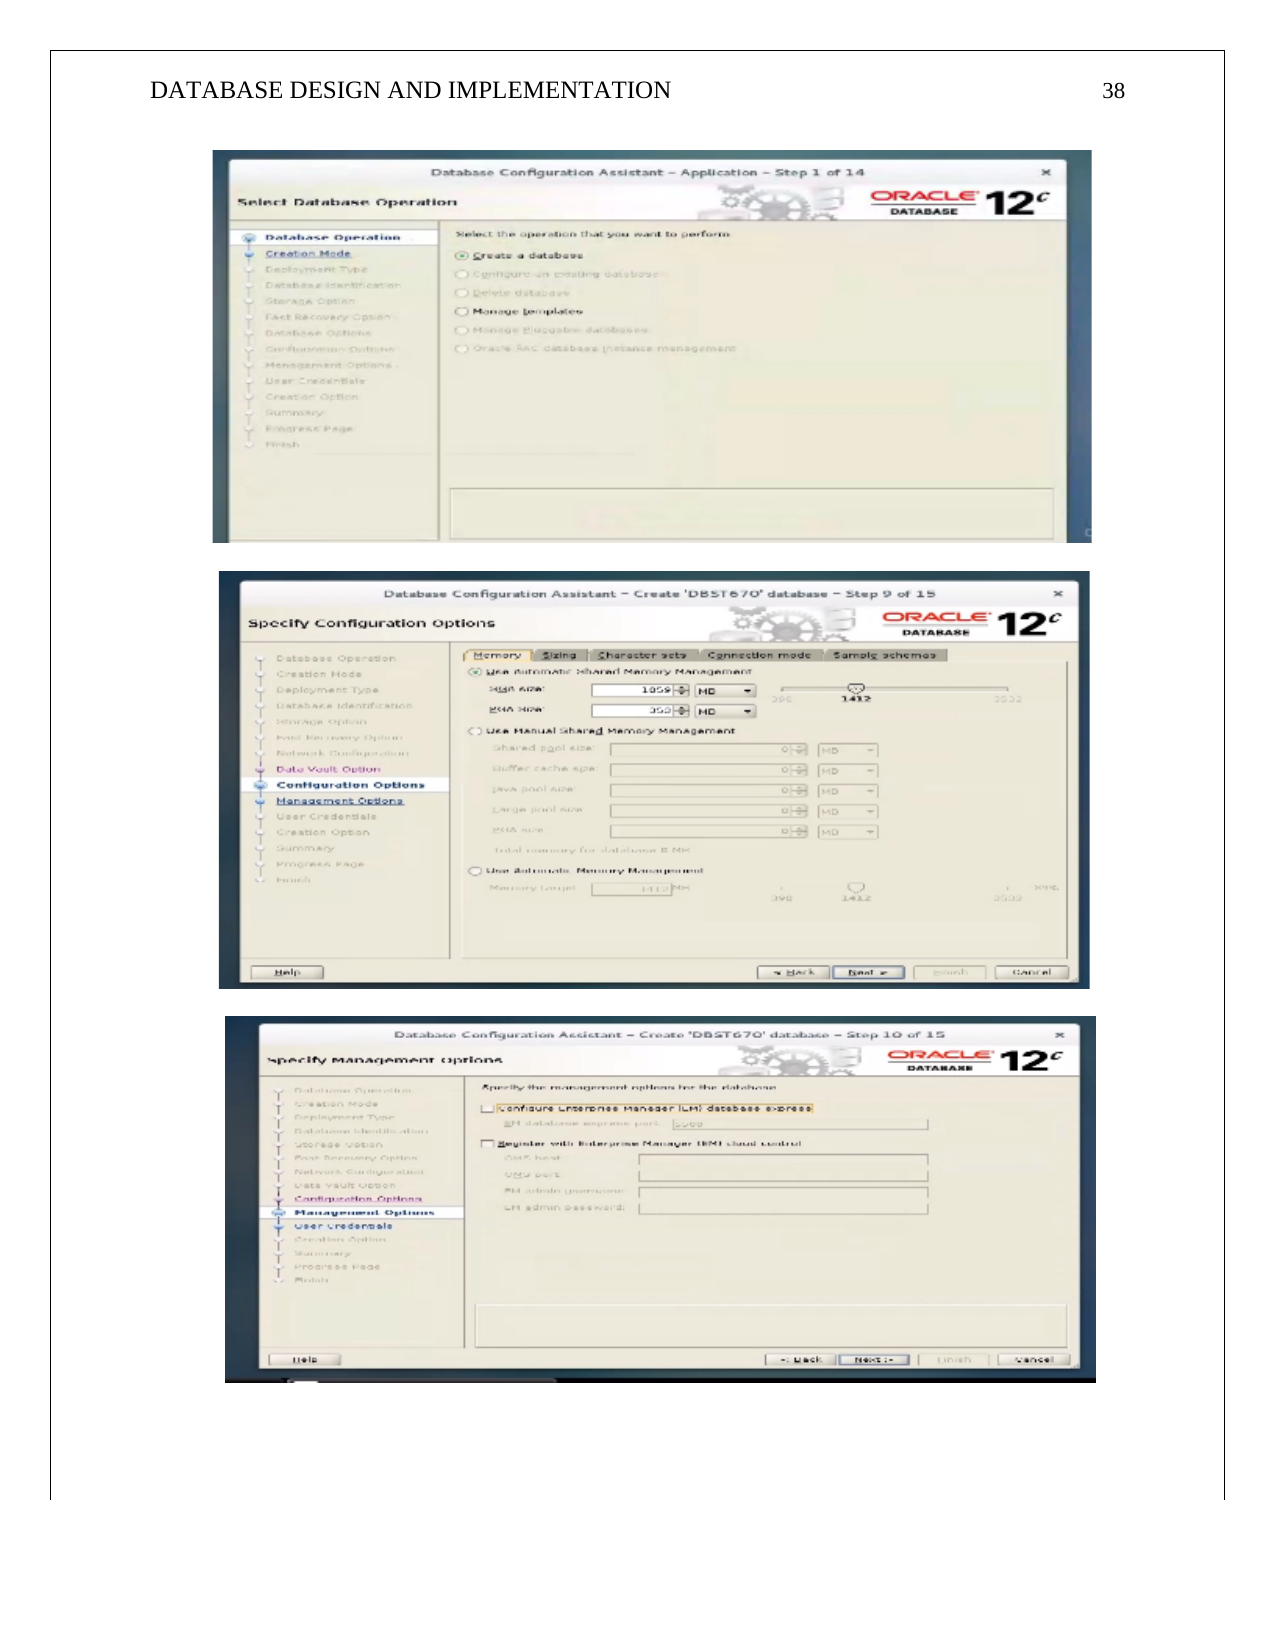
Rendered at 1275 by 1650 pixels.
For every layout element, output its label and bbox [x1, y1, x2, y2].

picture [218, 571, 1090, 989]
picture [225, 1016, 1096, 1383]
picture [212, 150, 1092, 543]
